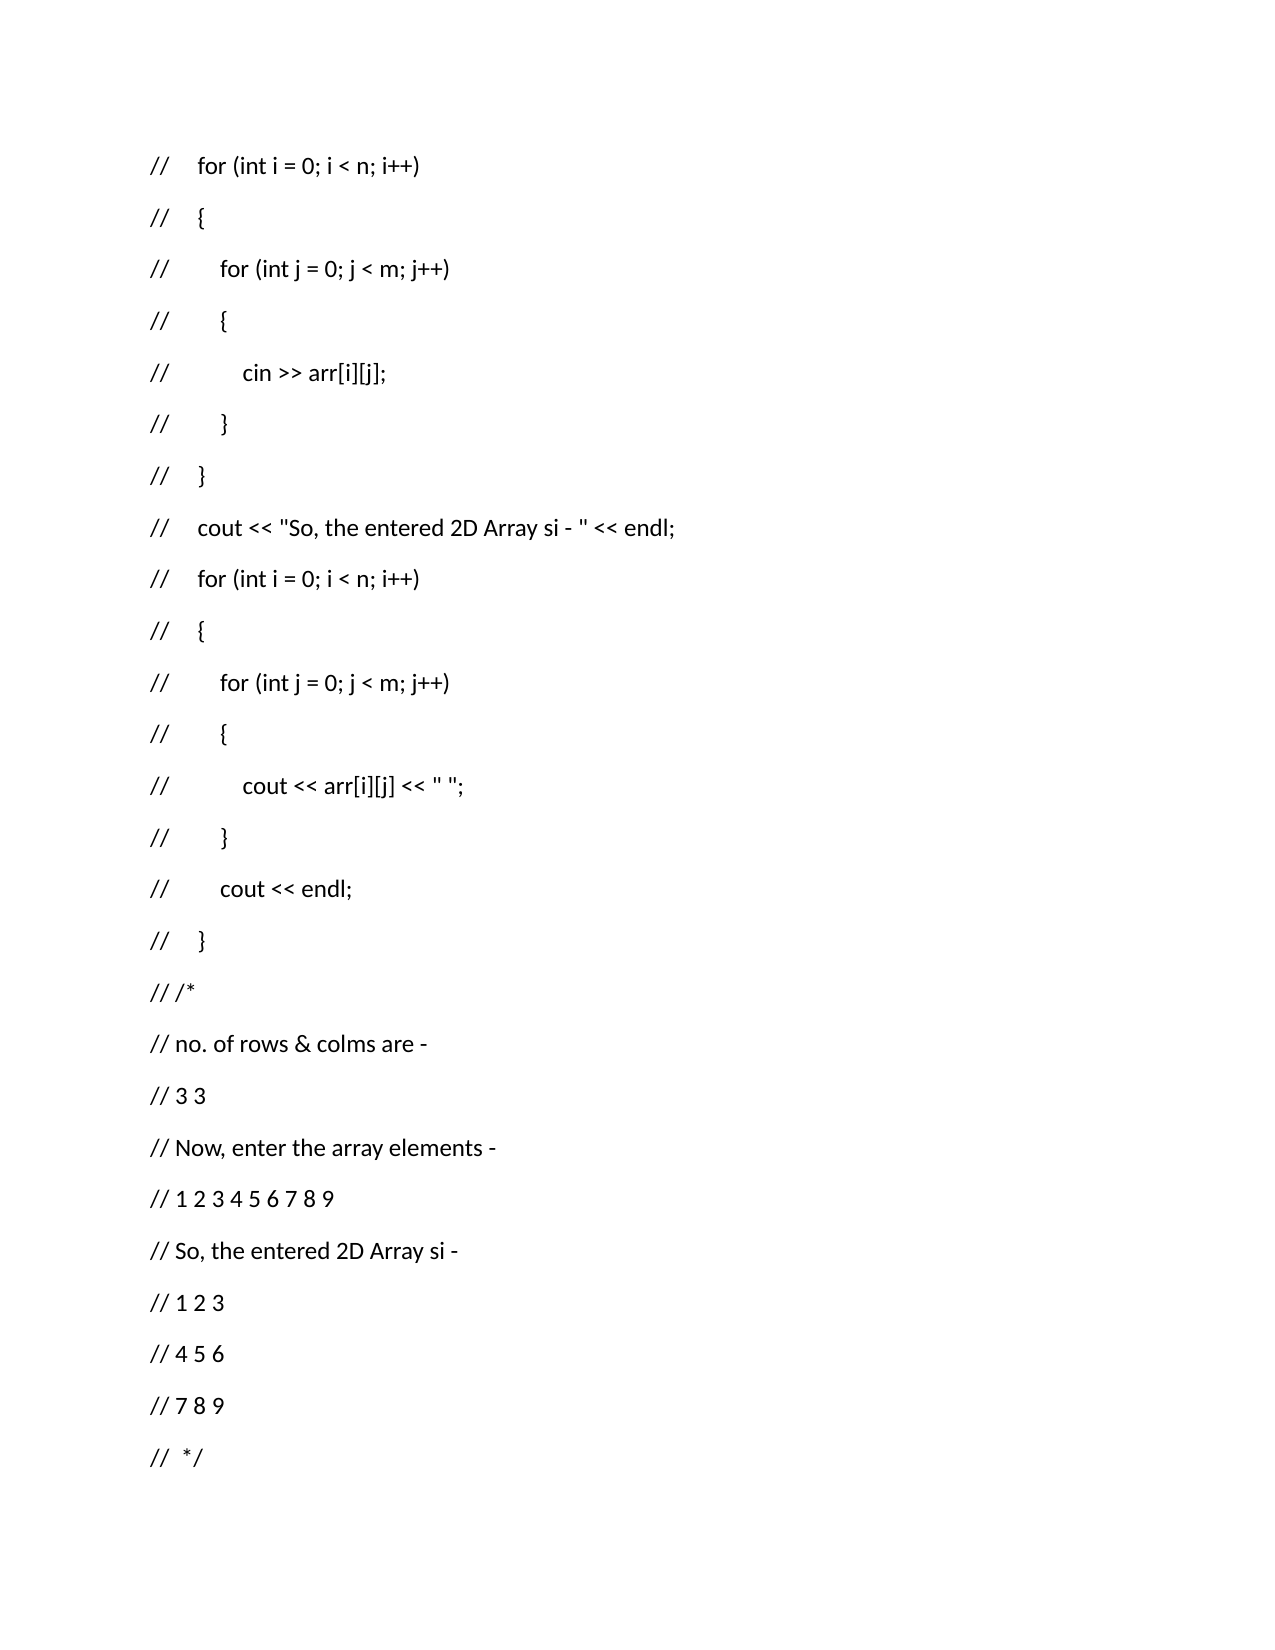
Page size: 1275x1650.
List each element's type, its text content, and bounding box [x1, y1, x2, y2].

text // cin >> arr[i][j]; [150, 357, 1125, 387]
text // 1 2 3 [150, 1287, 1125, 1317]
text // { [150, 305, 1125, 336]
text // 4 5 6 [150, 1338, 1125, 1369]
text // So, the entered 2D Array si - [150, 1235, 1125, 1266]
text // } [150, 408, 1125, 439]
text // for (int i = 0; i < n; i++) [150, 150, 1125, 181]
text // for (int j = 0; j < m; j++) [150, 253, 1125, 284]
text // { [150, 615, 1125, 646]
text // /* [150, 977, 1125, 1007]
text // 3 3 [150, 1080, 1125, 1111]
text // no. of rows & colms are - [150, 1028, 1125, 1059]
text // { [150, 202, 1125, 232]
text // 7 8 9 [150, 1390, 1125, 1421]
text // } [150, 925, 1125, 956]
text // */ [150, 1442, 1125, 1472]
text // for (int j = 0; j < m; j++) [150, 667, 1125, 697]
text // cout << endl; [150, 873, 1125, 904]
text // cout << arr[i][j] << " "; [150, 770, 1125, 801]
text // } [150, 460, 1125, 491]
text // 1 2 3 4 5 6 7 8 9 [150, 1183, 1125, 1214]
text // { [150, 718, 1125, 749]
text // for (int i = 0; i < n; i++) [150, 563, 1125, 594]
text // Now, enter the array elements - [150, 1132, 1125, 1162]
text // cout << "So, the entered 2D Array si - " << endl; [150, 512, 1125, 542]
text // } [150, 822, 1125, 852]
